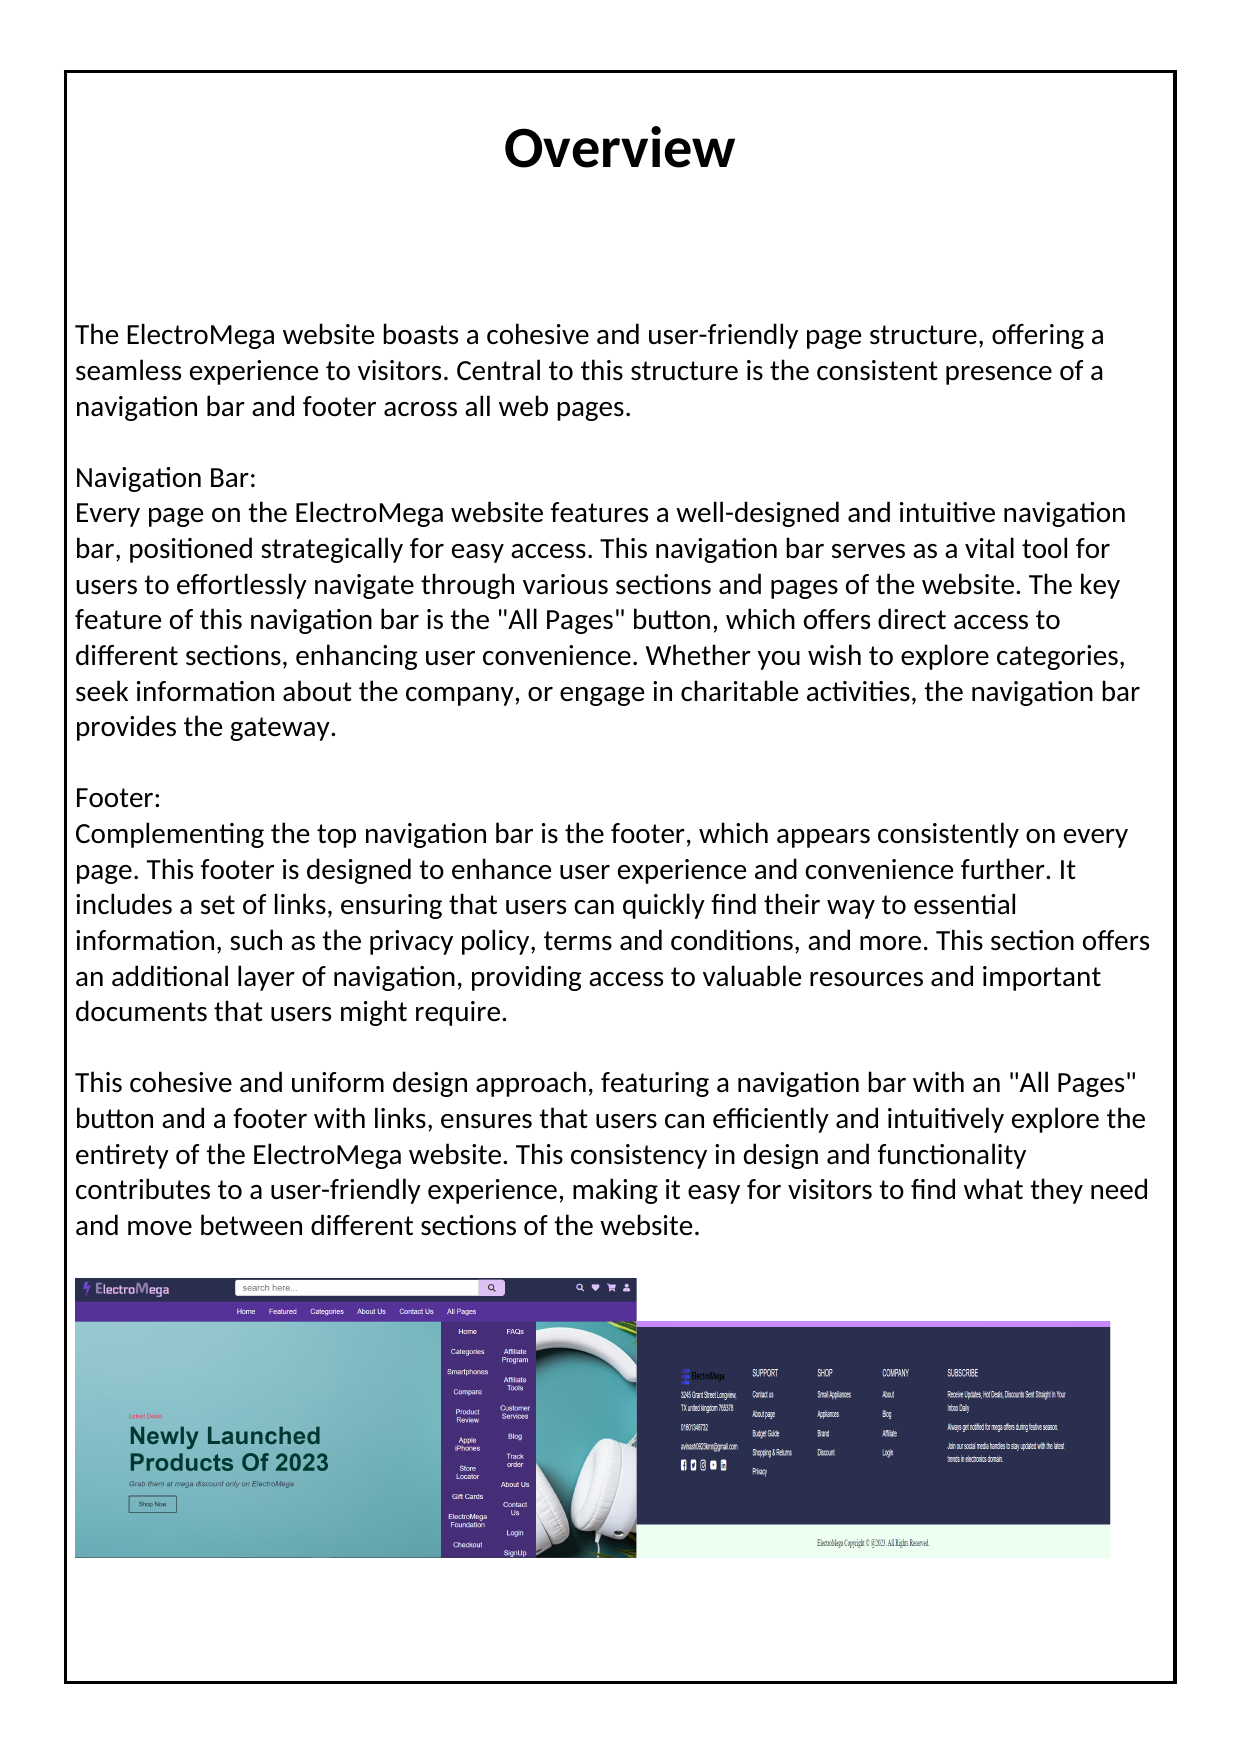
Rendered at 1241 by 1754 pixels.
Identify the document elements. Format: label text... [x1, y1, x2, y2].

picture [75, 1278, 1111, 1558]
text Complementing the top navigation bar is the footer, which appears consistently on every page. This footer is designed to enhance user experience and convenience further. It includes a set of links, ensuring that users can quickly find their way to essential information, such as the privacy policy, terms and conditions, and more. This section offers an additional layer of navigation, providing access to valuable resources and important documents that users might require. [75, 815, 1165, 1029]
text Navigation Bar: [75, 459, 1165, 494]
text This cohesive and uniform design approach, featuring a navigation bar with an "All Pages" button and a footer with links, ensures that users can efficiently and intuitively explore the entirety of the ElectroMega website. This consistency in design and functionality contributes to a user-friendly experience, making it easy for visitors to find what they need and move between different sections of the website. [75, 1064, 1165, 1243]
text Every page on the ElectroMega website features a well-designed and intuitive navigation bar, positioned strategically for easy access. This navigation bar serves as a vital tool for users to effortlessly navigate through various sections and pages of the website. The key feature of this navigation bar is the "All Pages" button, which offers direct access to different sections, enhancing user convenience. Whether you wish to explore categories, seek information about the company, or engage in charitable activities, the navigation bar provides the gateway. [75, 494, 1165, 744]
text The ElectroMega website boasts a cohesive and user-friendly page structure, offering a seamless experience to visitors. Central to this structure is the consistent presence of a navigation bar and footer across all web pages. [75, 316, 1165, 423]
subtitle Overview [75, 110, 1165, 182]
text Footer: [75, 779, 1165, 815]
